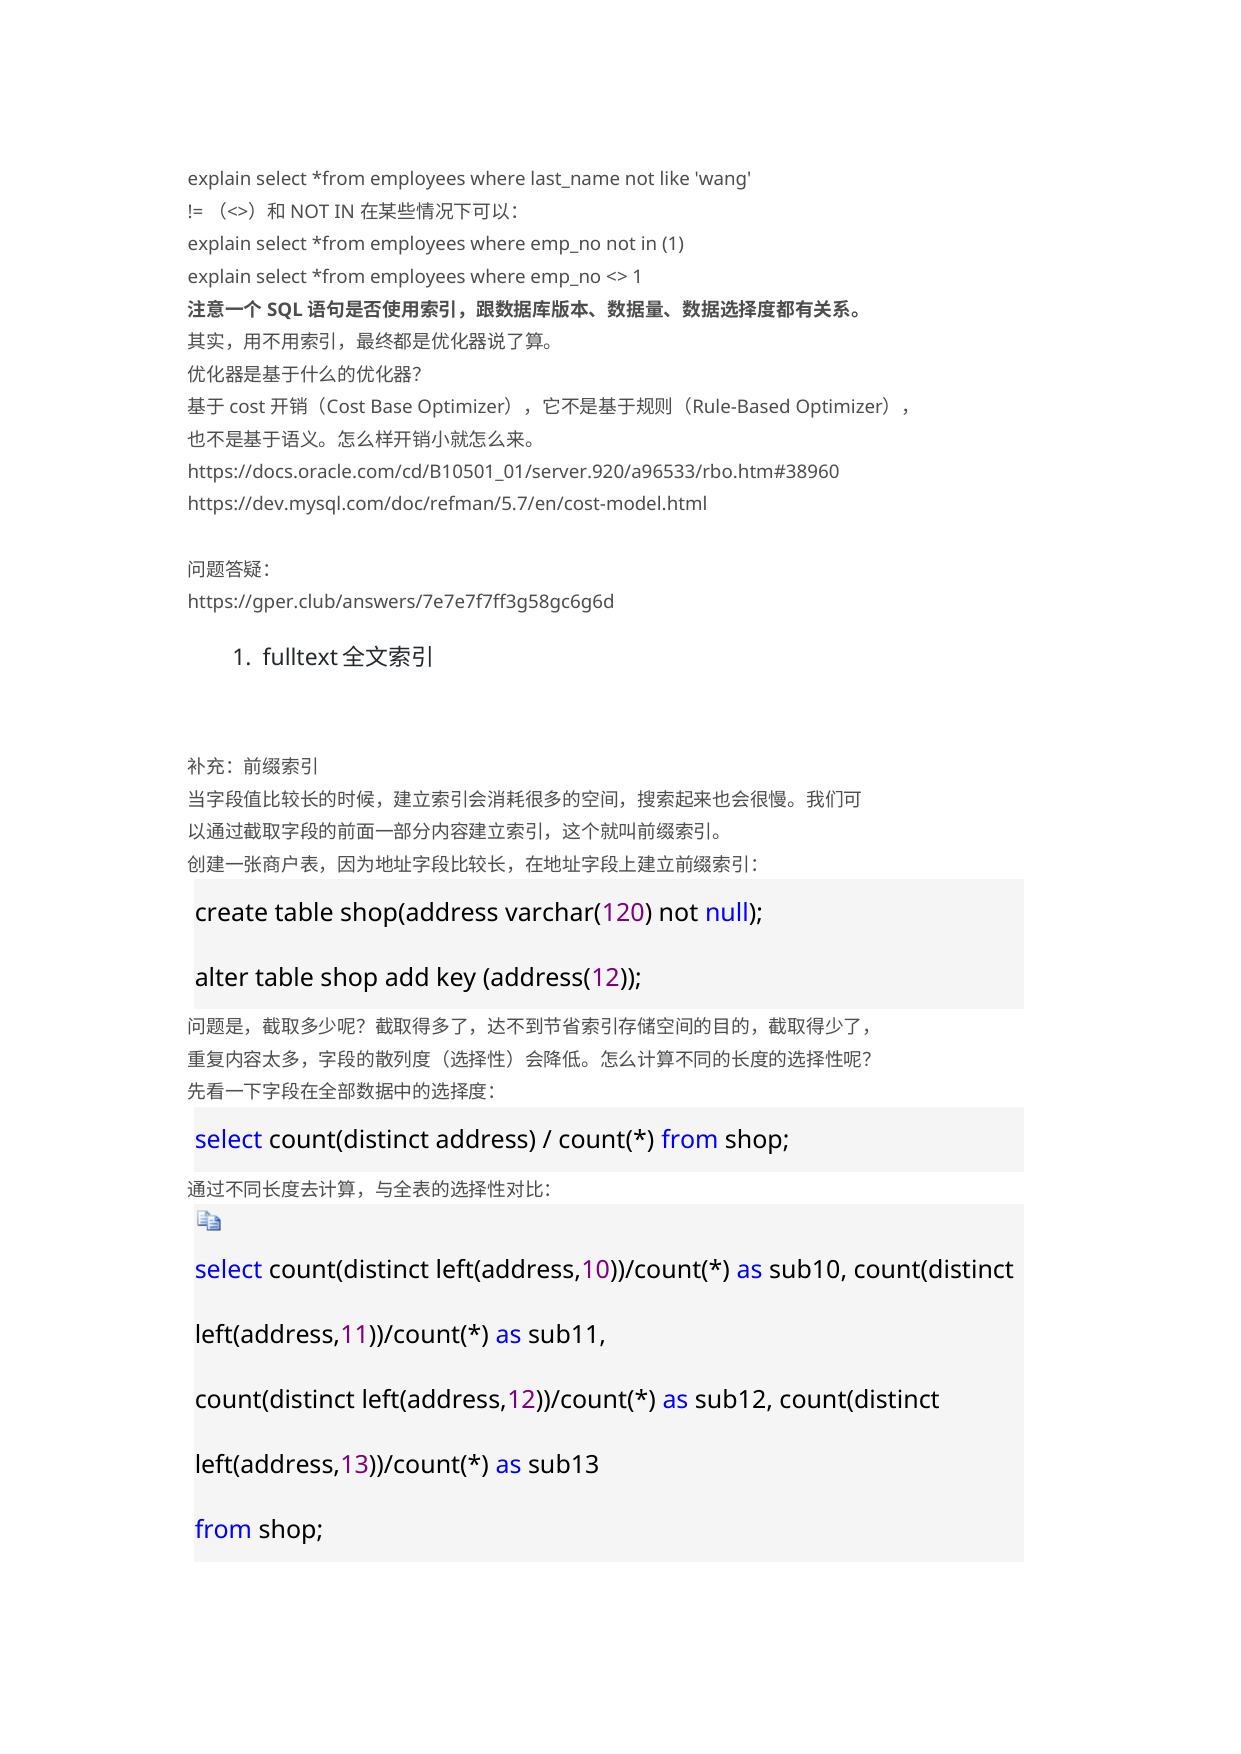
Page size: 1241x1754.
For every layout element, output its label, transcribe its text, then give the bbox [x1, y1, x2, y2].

text 以通过截取字段的前面一部分内容建立索引，这个就叫前缀索引。 [187, 814, 1053, 847]
text explain select *from employees where last_name not like 'wang' [187, 162, 1053, 194]
text alter table shop add key (address(12)); [194, 944, 1024, 1009]
picture [194, 1204, 226, 1236]
text create table shop(address varchar(120) not null); [194, 879, 1024, 944]
text 补充：前缀索引 [187, 749, 1053, 782]
text explain select *from employees where emp_no <> 1 [187, 259, 1053, 292]
text 基于 cost 开销（Cost Base Optimizer），它不是基于规则（Rule-Based Optimizer）， [187, 389, 1053, 422]
list fulltext全文索引 [232, 623, 1053, 688]
text 也不是基于语义。怎么样开销小就怎么来。 [187, 422, 1053, 454]
text 问题是，截取多少呢？截取得多了，达不到节省索引存储空间的目的，截取得少了， [187, 1009, 1053, 1042]
text 重复内容太多，字段的散列度（选择性）会降低。怎么计算不同的长度的选择性呢？ [187, 1042, 1053, 1074]
text != （<>）和 NOT IN 在某些情况下可以： [187, 194, 1053, 227]
text 优化器是基于什么的优化器？ [187, 357, 1053, 389]
text 问题答疑： [187, 552, 1053, 584]
text https://gper.club/answers/7e7e7f7ff3g58gc6g6d [187, 584, 1053, 617]
text 当字段值比较长的时候，建立索引会消耗很多的空间，搜索起来也会很慢。我们可 [187, 782, 1053, 814]
text 注意一个 SQL 语句是否使用索引，跟数据库版本、数据量、数据选择度都有关系。 [187, 292, 1053, 324]
text select count(distinct address) / count(*) from shop; [194, 1107, 1024, 1172]
text 先看一下字段在全部数据中的选择度： [187, 1074, 1053, 1107]
text explain select *from employees where emp_no not in (1) [187, 227, 1053, 259]
text https://docs.oracle.com/cd/B10501_01/server.920/a96533/rbo.htm#38960 [187, 454, 1053, 487]
text https://dev.mysql.com/doc/refman/5.7/en/cost-model.html [187, 487, 1053, 519]
text select count(distinct left(address,10))/count(*) as sub10, count(distinct left(address,11))/count(*) as sub11, count(distinct left(address,12))/count(*) as sub12, count(distinct left(address,13))/count(*) as sub13 from shop; [194, 1237, 1024, 1562]
text 其实，用不用索引，最终都是优化器说了算。 [187, 324, 1053, 357]
text 通过不同长度去计算，与全表的选择性对比： [187, 1172, 1053, 1204]
text 创建一张商户表，因为地址字段比较长，在地址字段上建立前缀索引： [187, 847, 1053, 879]
